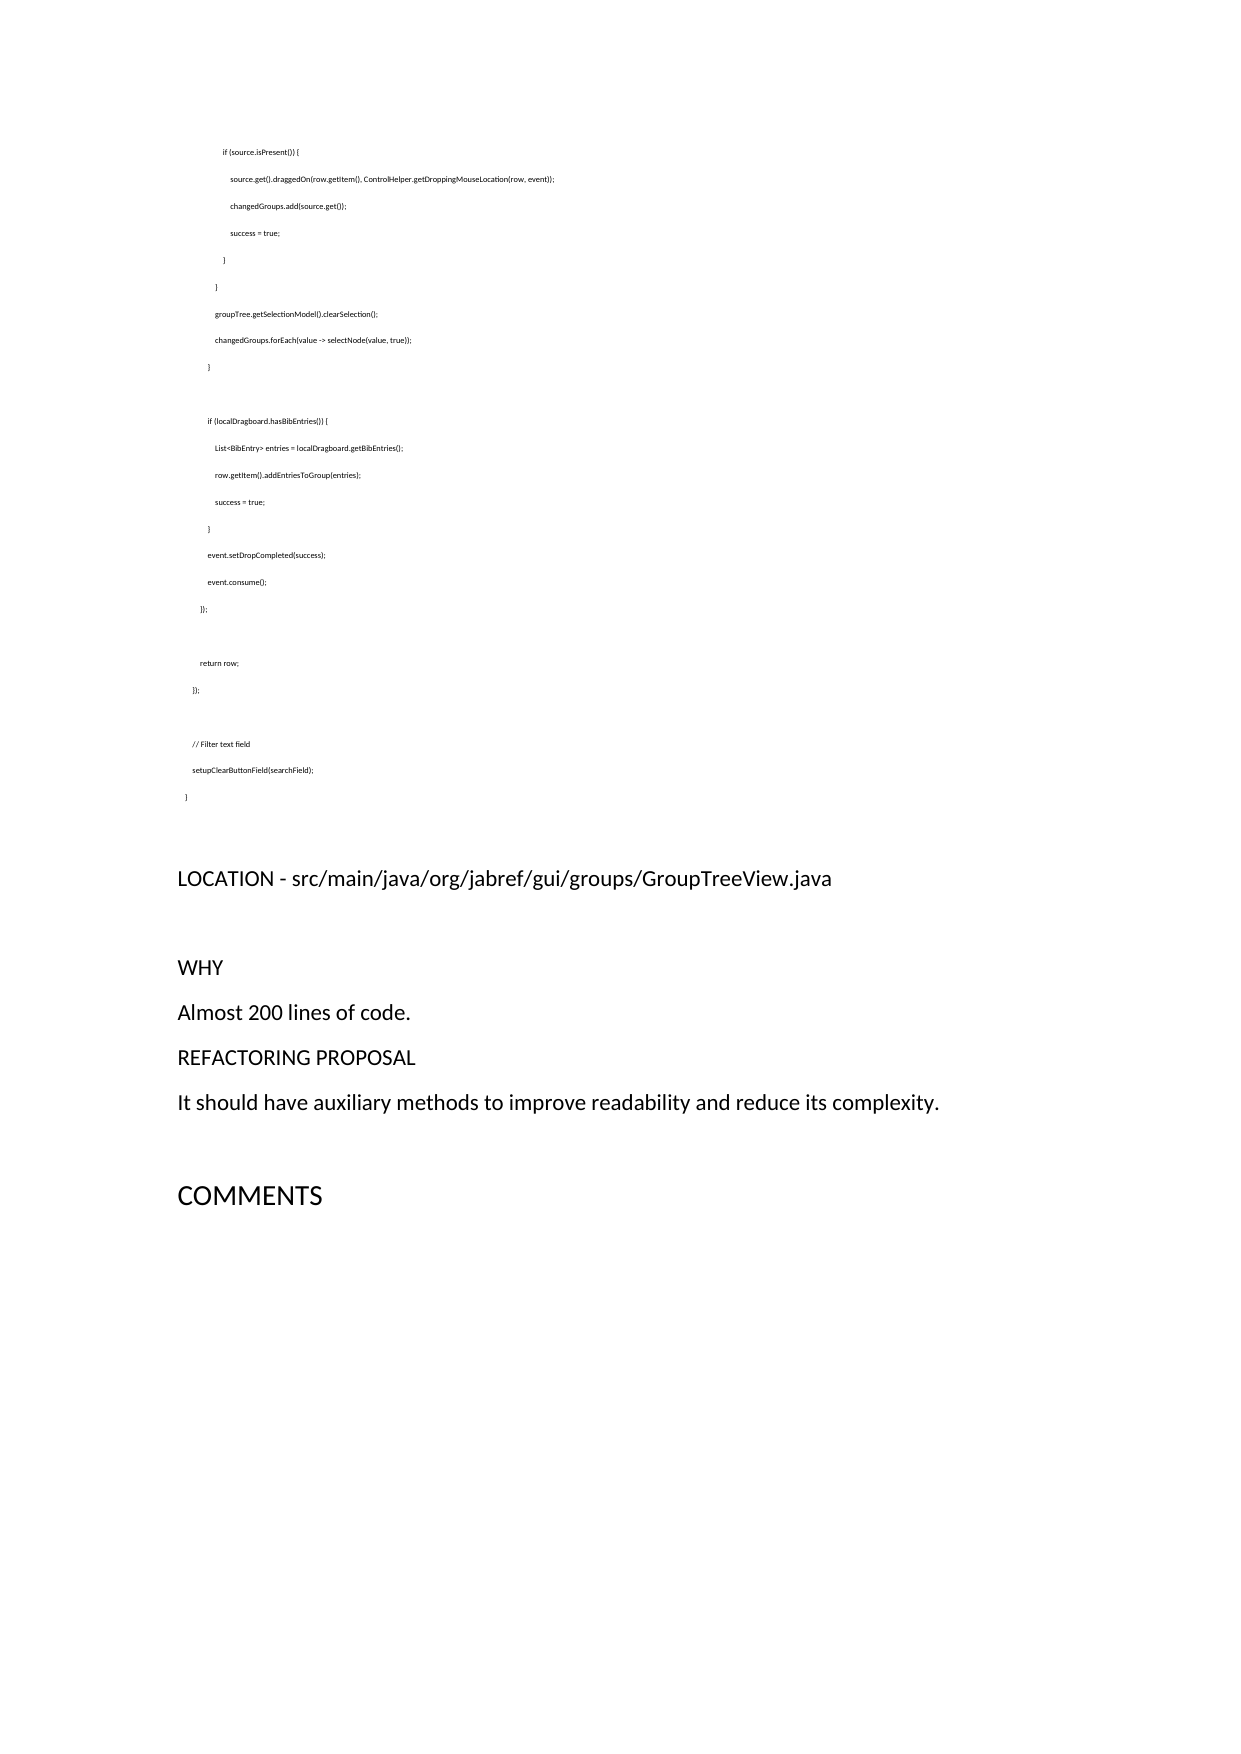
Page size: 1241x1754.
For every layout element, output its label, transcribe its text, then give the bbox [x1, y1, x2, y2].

text REFACTORING PROPOSAL [177, 1043, 1063, 1071]
text It should have auxiliary methods to improve readability and reduce its complexity. [177, 1088, 1063, 1116]
text COMMENTS [177, 1177, 1063, 1213]
text WHY [177, 953, 1063, 982]
text Almost 200 lines of code. [177, 998, 1063, 1026]
text LOCATION - src/main/java/org/jabref/gui/groups/GroupTreeView.java [177, 864, 1063, 892]
